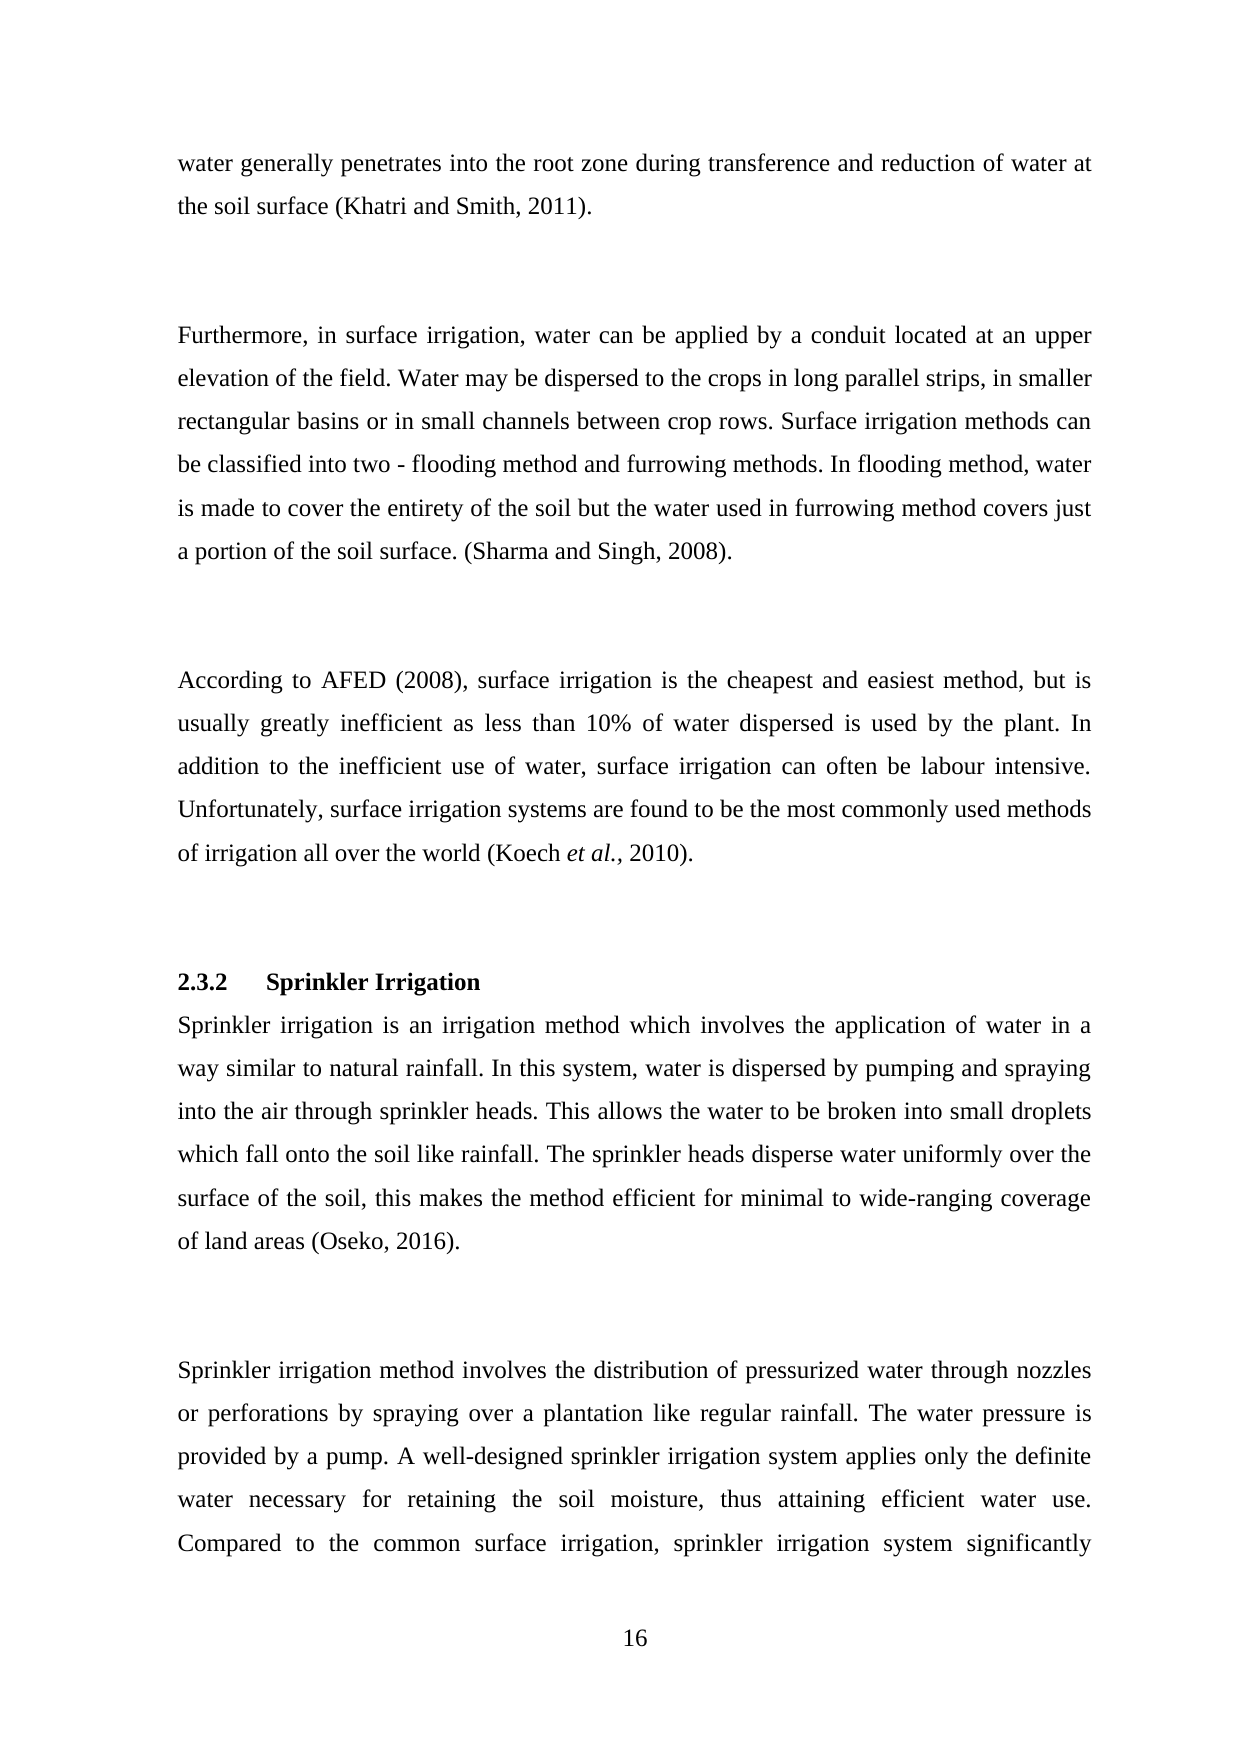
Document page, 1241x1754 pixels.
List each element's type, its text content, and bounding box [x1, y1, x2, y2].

text According to AFED (2008), surface irrigation is the cheapest and easiest method, but is usually greatly inefficient as less than 10% of water dispersed is used by the plant. In addition to the inefficient use of water, surface irrigation can often be labour intensive. Unfortunately, surface irrigation systems are found to be the most commonly used methods of irrigation all over the world (Koech et al., 2010). [177, 665, 1092, 866]
text Furthermore, in surface irrigation, water can be applied by a conduit located at an upper elevation of the field. Water may be dispersed to the crops in long parallel strips, in smaller rectangular basins or in small channels between crop rows. Surface irrigation methods can be classified into two - flooding method and furrowing methods. In flooding method, water is made to cover the entirety of the soil but the water used in furrowing method covers just a portion of the soil surface. (Sharma and Singh, 2008). [177, 320, 1092, 564]
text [177, 1355, 1092, 1556]
text Sprinkler irrigation is an irrigation method which involves the application of water in a way similar to natural rainfall. In this system, water is dispersed by pumping and spraying into the air through sprinkler heads. This allows the water to be broken into small droplets which fall onto the soil like rainfall. The sprinkler heads disperse water uniformly over the surface of the soil, this makes the method efficient for minimal to wide-ranging coverage of land areas (Oseko, 2016). [177, 1010, 1092, 1254]
subtitle 2.3.2 Sprinkler Irrigation [177, 967, 1092, 996]
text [177, 148, 1092, 219]
